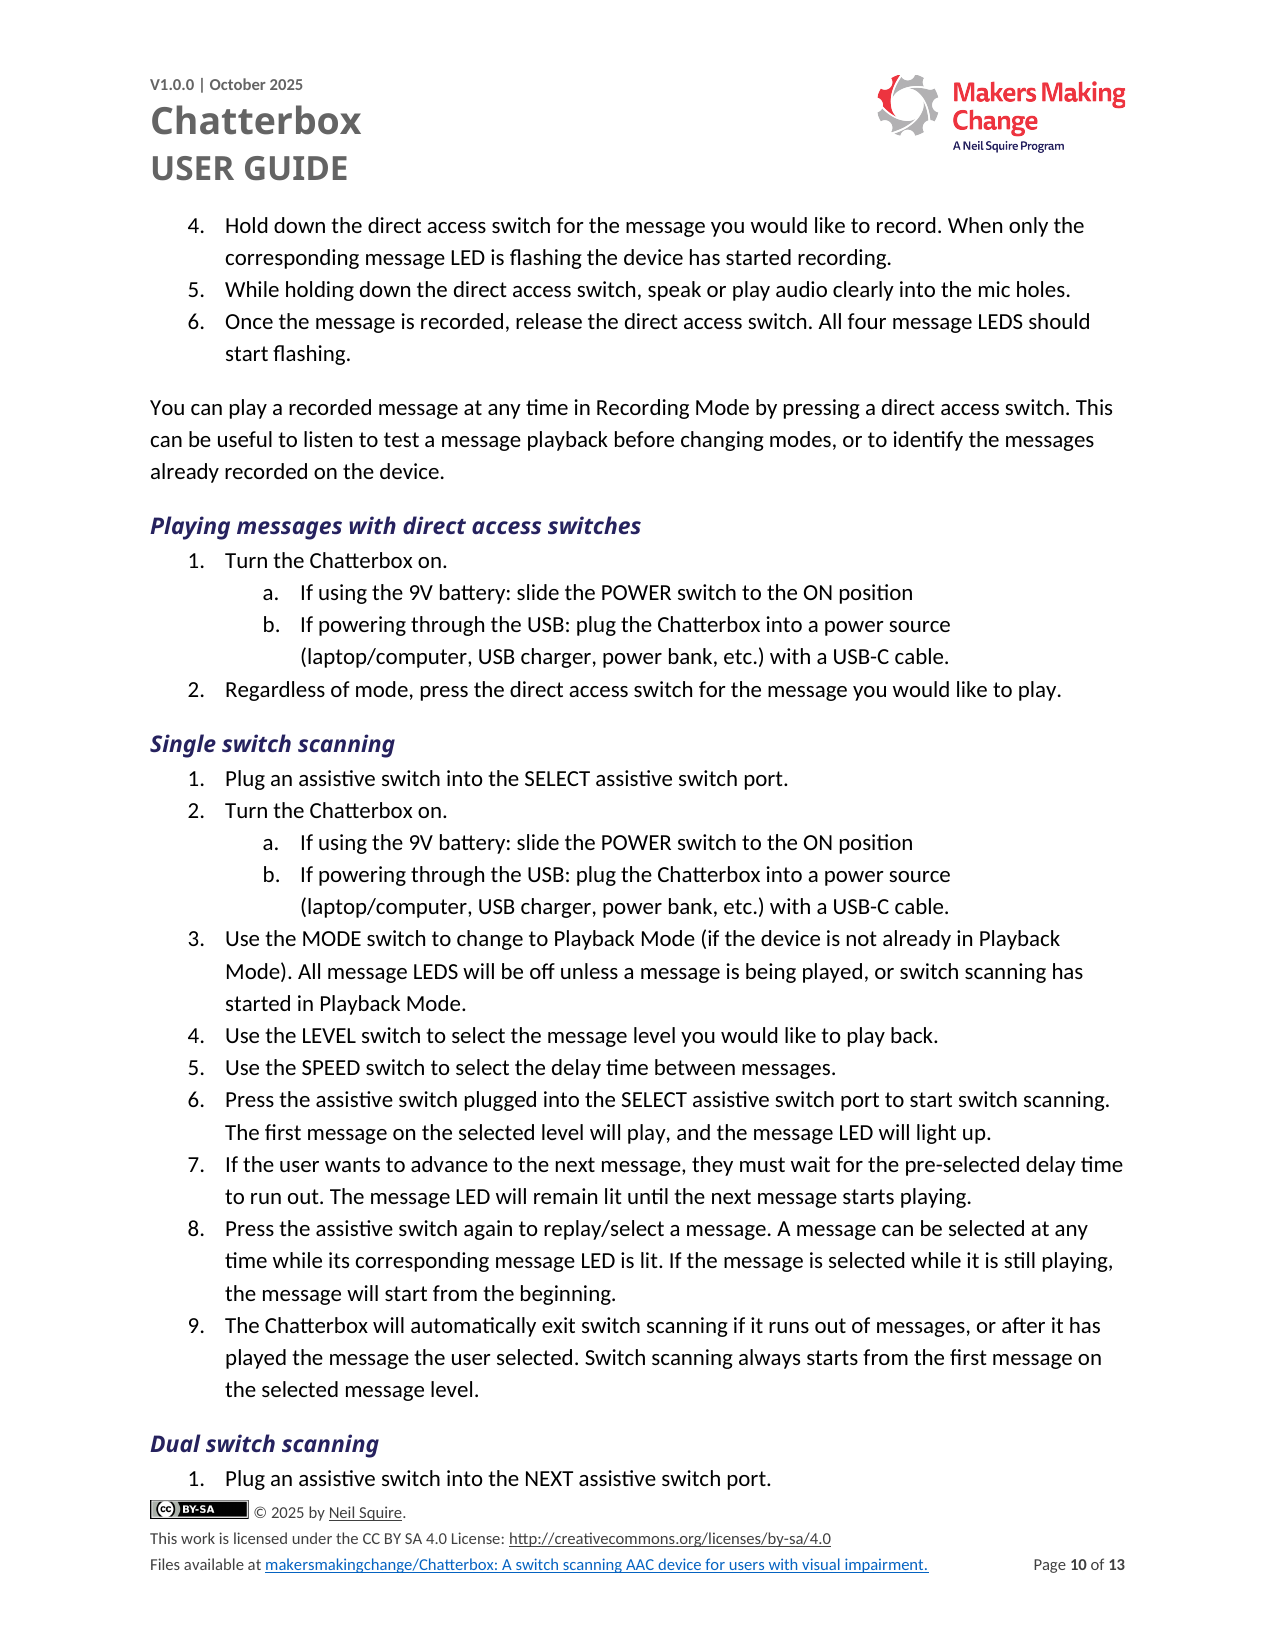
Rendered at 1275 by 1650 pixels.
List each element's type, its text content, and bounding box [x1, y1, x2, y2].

text You can play a recorded message at any time in Recording Mode by pressing a direct access switch. This can be useful to listen to test a message playback before changing modes, or to identify the messages already recorded on the device. [150, 393, 1125, 485]
list If using the 9V battery: slide the POWER switch to the ON position [262, 578, 1125, 606]
list Regardless of mode, press the direct access switch for the message you would like to play. [187, 675, 1125, 703]
subtitle Dual switch scanning [150, 1428, 1125, 1459]
list Use the SPEED switch to select the delay time between messages. [187, 1053, 1125, 1081]
list Plug an assistive switch into the NEXT assistive switch port. [187, 1464, 1125, 1492]
subtitle Playing messages with direct access switches [150, 510, 1125, 541]
list Turn the Chatterbox on. [187, 546, 1125, 574]
list Hold down the direct access switch for the message you would like to record. When only the corresponding message LED is flashing the device has started recording. [187, 211, 1125, 271]
picture [877, 75, 1125, 153]
list Press the assistive switch plugged into the SELECT assistive switch port to start switch scanning. The first message on the selected level will play, and the message LED will light up. [187, 1086, 1125, 1146]
list If the user wants to advance to the next message, they must wait for the pre-selected delay time to run out. The message LED will remain lit until the next message starts playing. [187, 1150, 1125, 1210]
list If using the 9V battery: slide the POWER switch to the ON position [262, 828, 1125, 856]
list Use the LEVEL switch to select the message level you would like to play back. [187, 1021, 1125, 1049]
list Plug an assistive switch into the SELECT assistive switch port. [187, 764, 1125, 792]
subtitle Single switch scanning [150, 728, 1125, 759]
list Once the message is recorded, release the direct access switch. All four message LEDS should start flashing. [187, 307, 1125, 368]
list If powering through the USB: plug the Chatterbox into a power source (laptop/computer, USB charger, power bank, etc.) with a USB-C cable. [262, 610, 1125, 671]
list The Chatterbox will automatically exit switch scanning if it runs out of messages, or after it has played the message the user selected. Switch scanning always starts from the first message on the selected message level. [187, 1311, 1125, 1403]
list If powering through the USB: plug the Chatterbox into a power source (laptop/computer, USB charger, power bank, etc.) with a USB-C cable. [262, 860, 1125, 920]
list Use the MODE switch to change to Playback Mode (if the device is not already in Playback Mode). All message LEDS will be off unless a message is being played, or switch scanning has started in Playback Mode. [187, 924, 1125, 1017]
list Press the assistive switch again to replay/select a message. A message can be selected at any time while its corresponding message LED is lit. If the message is selected while it is still playing, the message will start from the beginning. [187, 1214, 1125, 1307]
list While holding down the direct access switch, speak or play audio clearly into the mic holes. [187, 275, 1125, 303]
picture [150, 1500, 249, 1519]
list Turn the Chatterbox on. [187, 796, 1125, 824]
